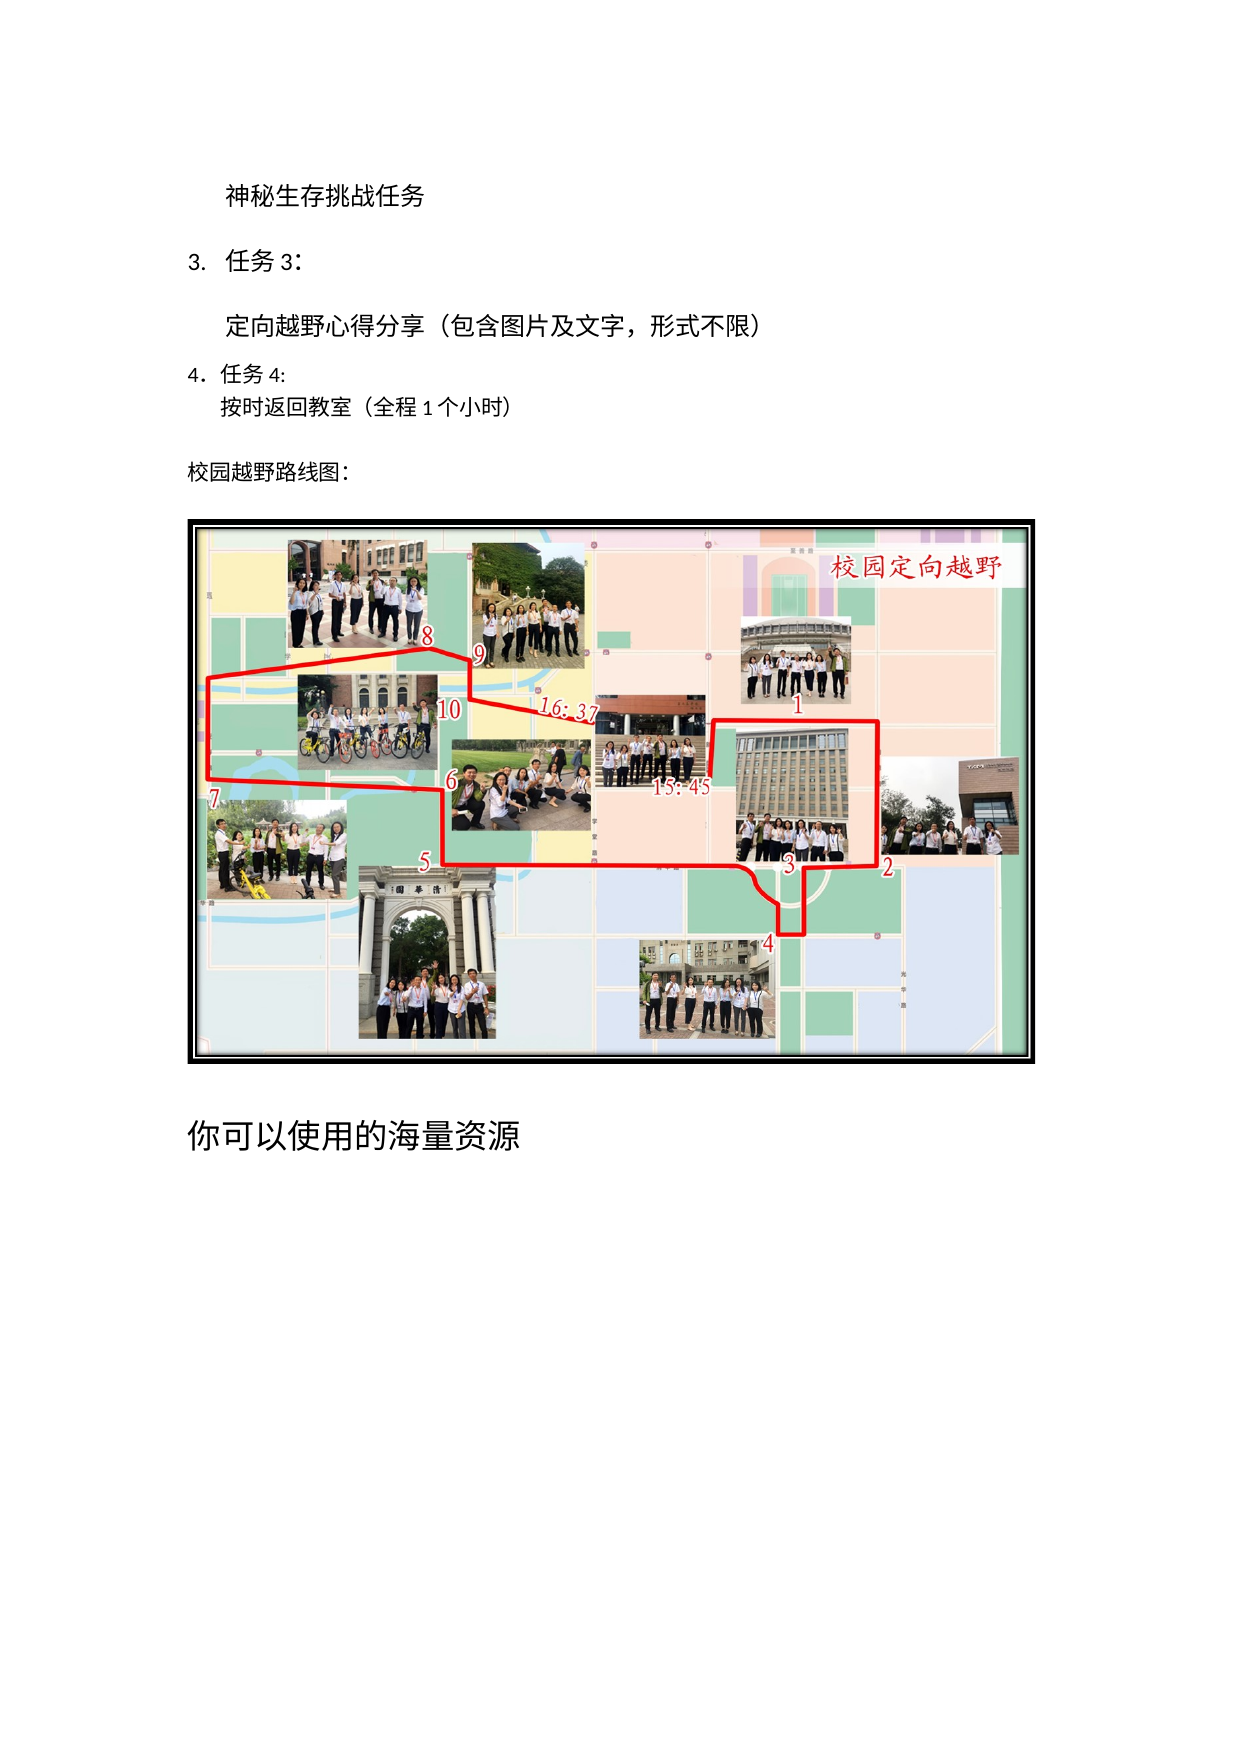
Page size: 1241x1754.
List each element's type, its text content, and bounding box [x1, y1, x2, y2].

list 定向越野心得分享（包含图片及文字，形式不限） [225, 292, 1053, 357]
text 按时返回教室（全程1个小时） [187, 389, 1053, 422]
list 神秘生存挑战任务 [225, 162, 1053, 227]
list 任务3： [187, 227, 1053, 292]
text 4．任务4: [187, 357, 1053, 389]
text 校园越野路线图： [187, 454, 1053, 487]
subtitle 你可以使用的海量资源 [187, 1101, 1053, 1166]
picture [187, 519, 1035, 1064]
